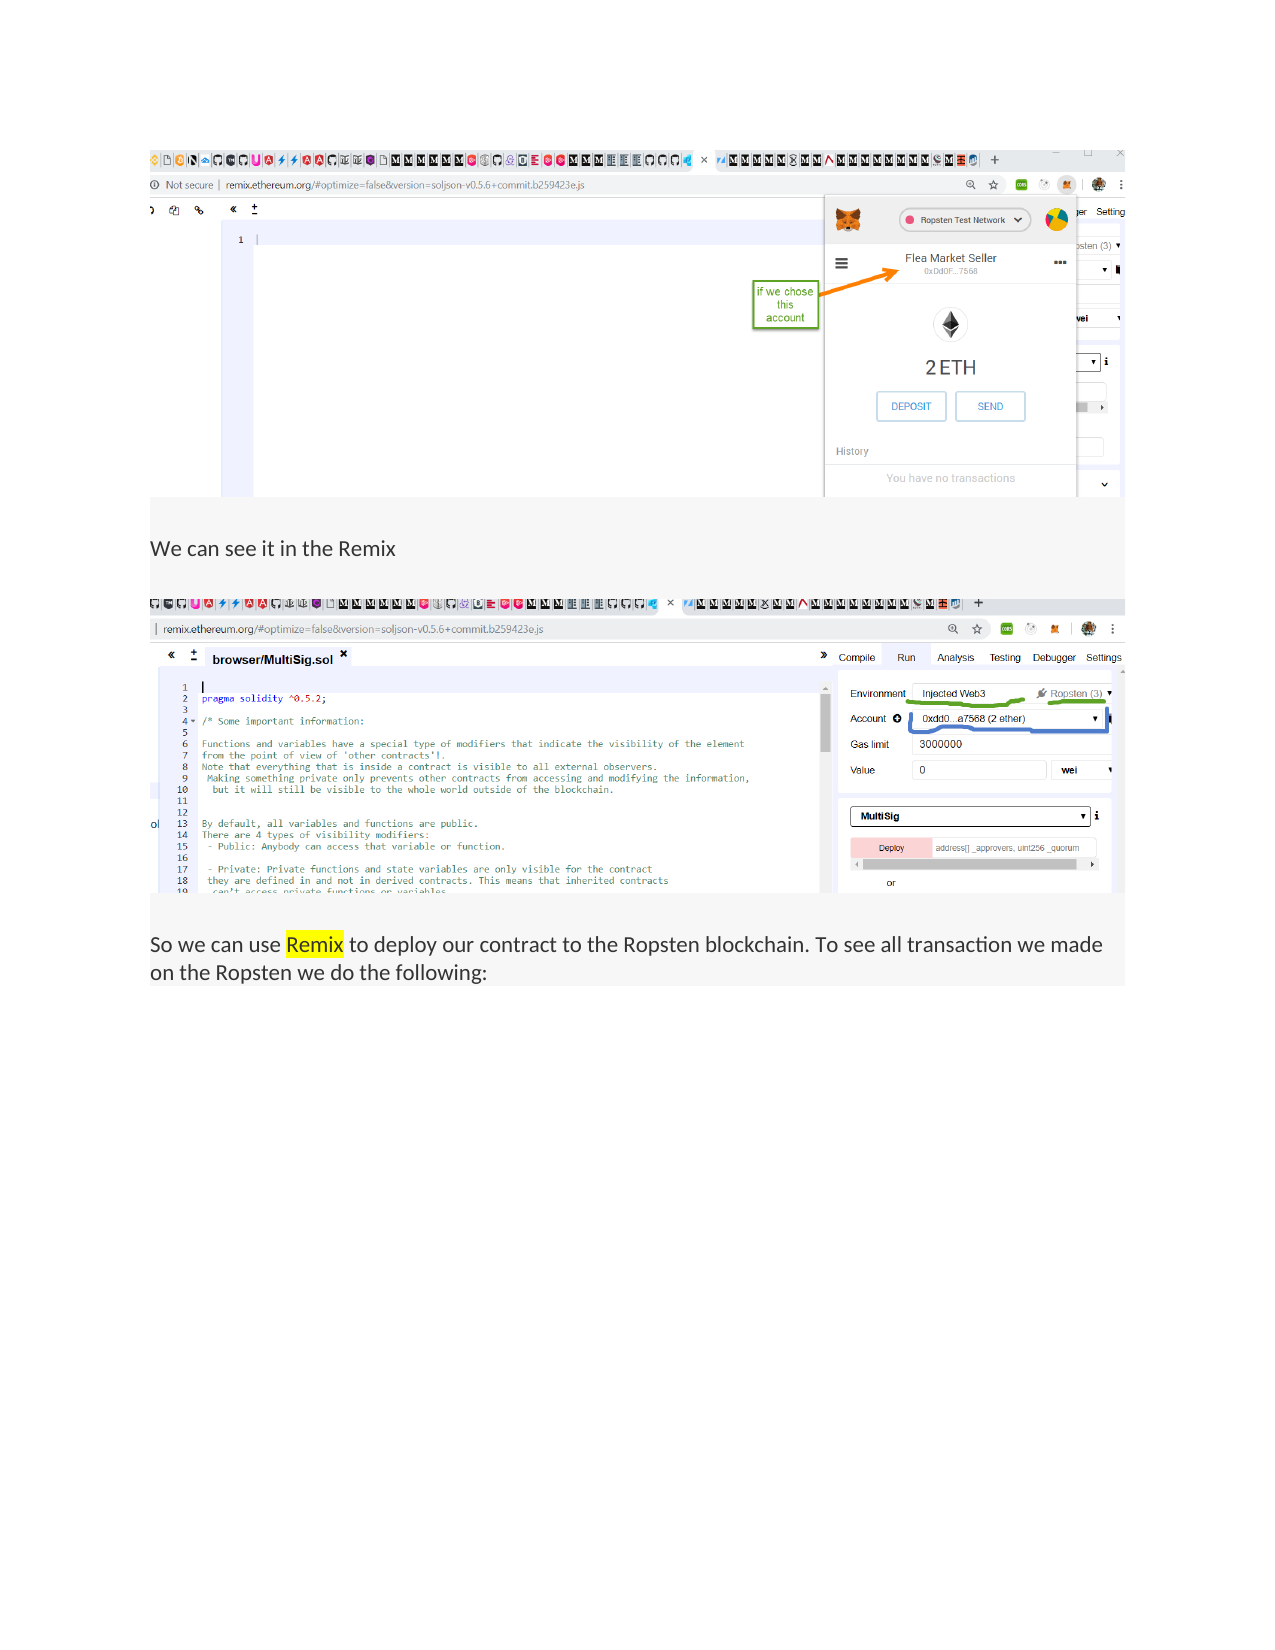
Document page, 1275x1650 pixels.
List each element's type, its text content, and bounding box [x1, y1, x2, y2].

text We can see it in the Remix [150, 534, 1125, 562]
picture [150, 150, 1125, 497]
picture [150, 599, 1125, 893]
text So we can use Remix to deploy our contract to the Ropsten blockchain. To see all transaction we made on the Ropsten we do the following: [150, 930, 1125, 986]
